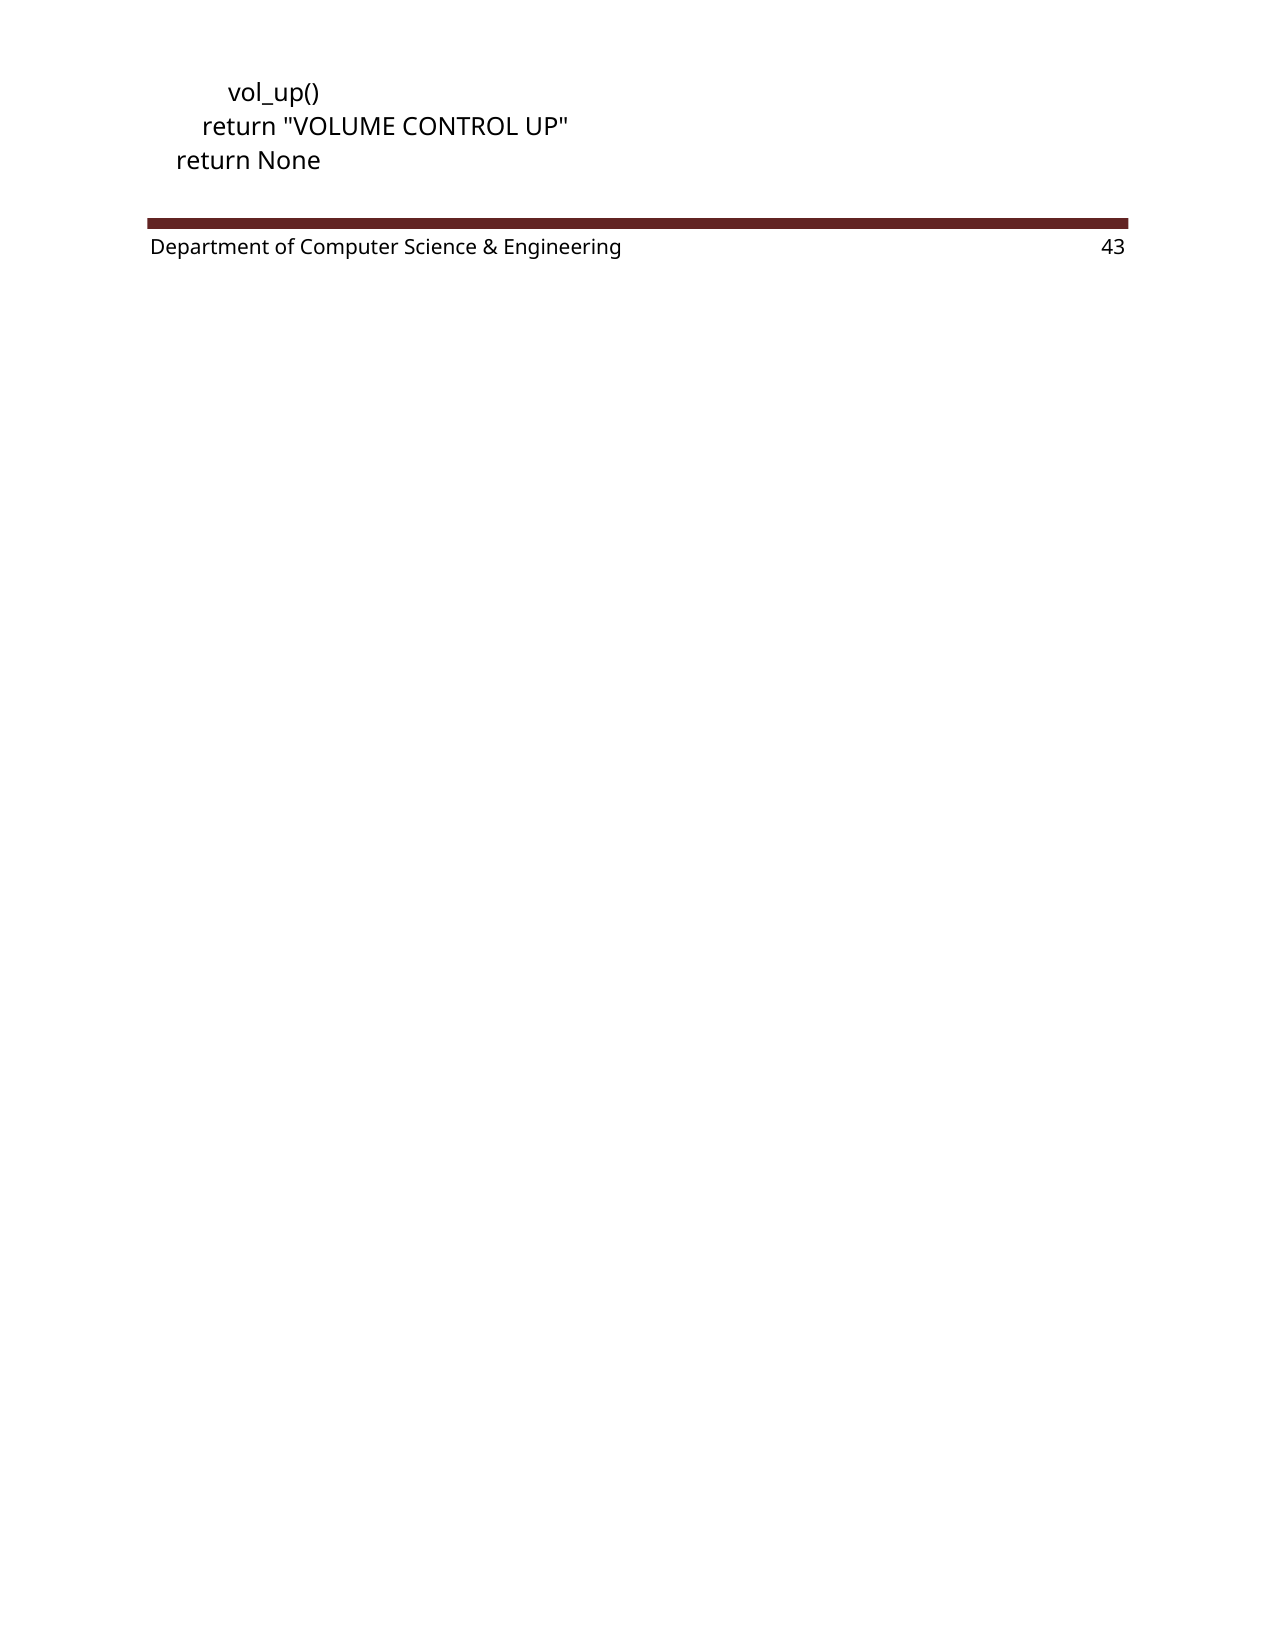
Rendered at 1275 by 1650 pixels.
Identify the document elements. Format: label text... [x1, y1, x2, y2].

text return None [150, 143, 1125, 177]
picture [147, 218, 1129, 229]
table_header Department of Computer Science & Engineering [150, 232, 875, 260]
text return "VOLUME CONTROL UP" [150, 109, 1125, 143]
text vol_up() [150, 75, 1125, 109]
table_header 43 [875, 232, 1125, 260]
